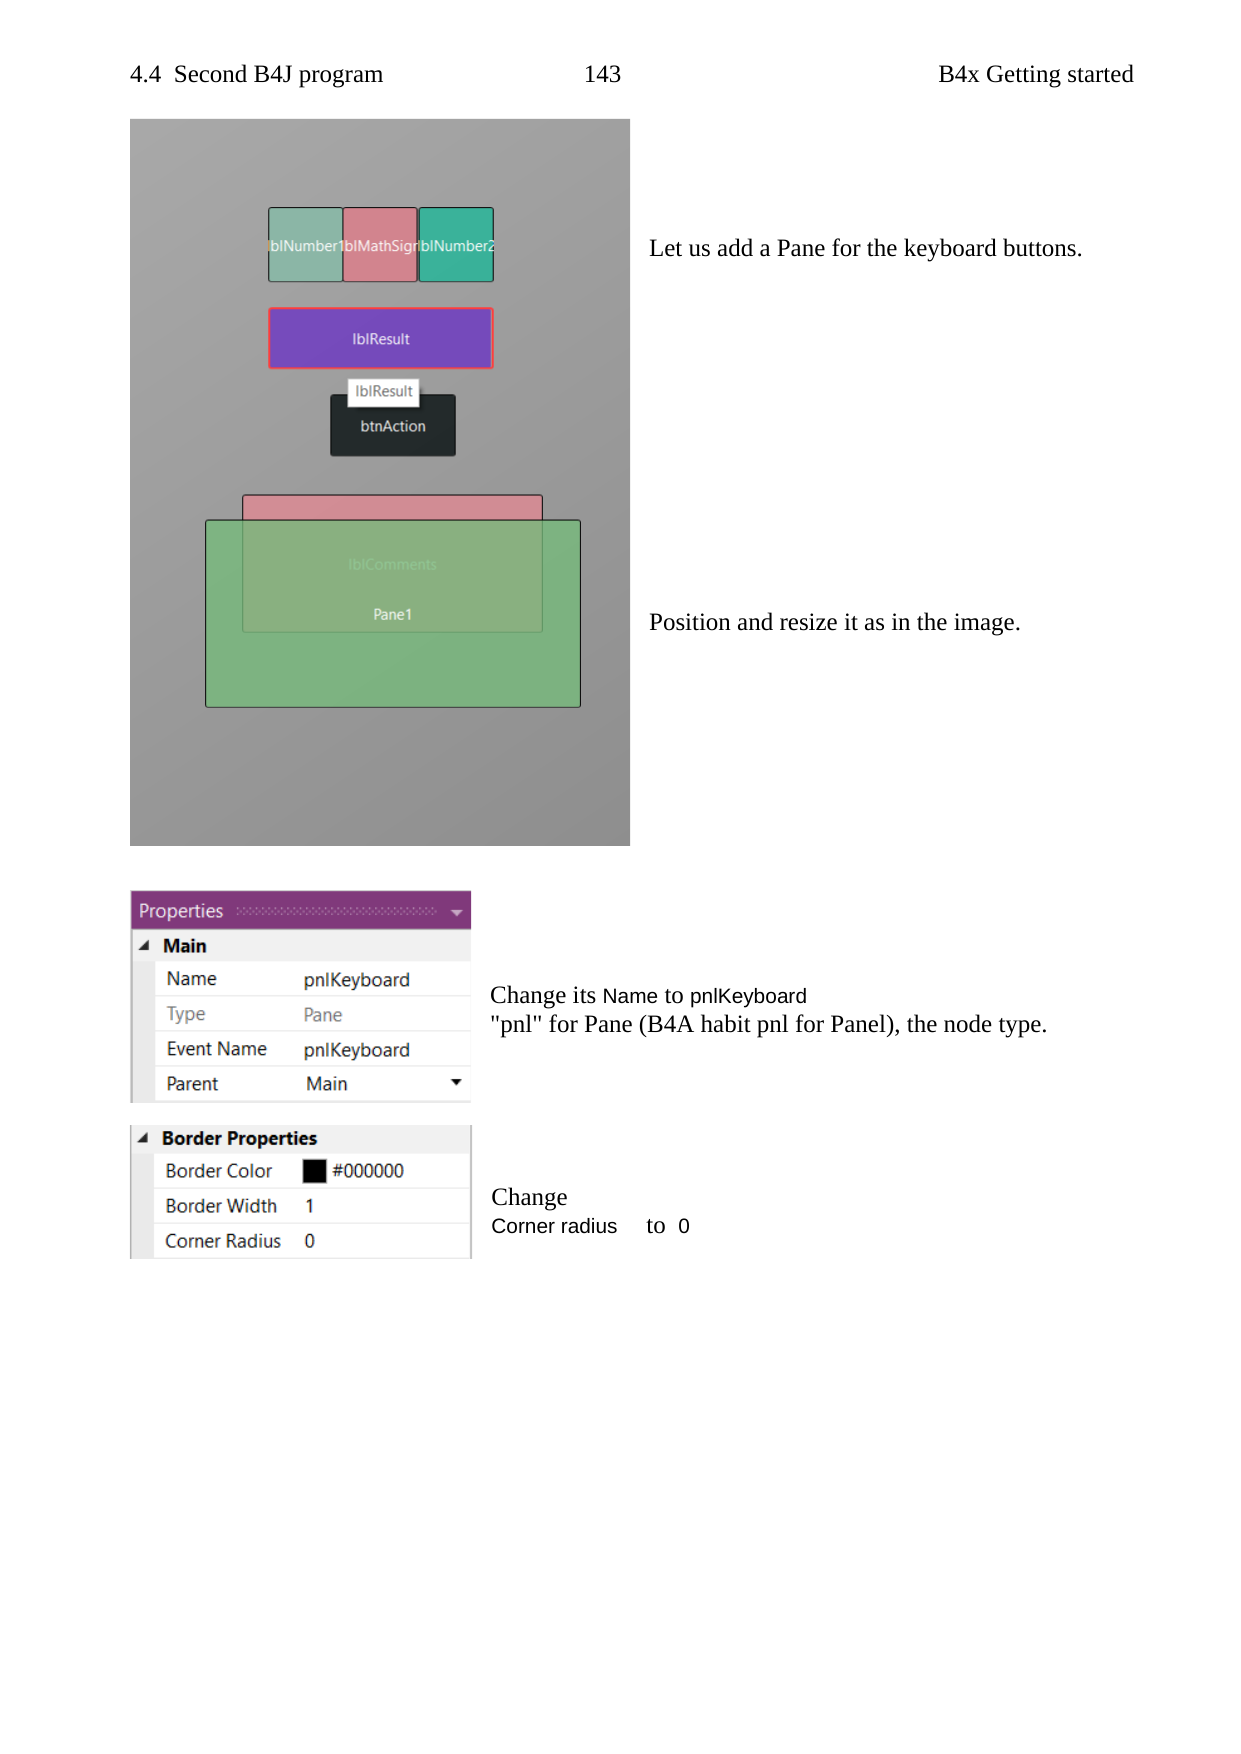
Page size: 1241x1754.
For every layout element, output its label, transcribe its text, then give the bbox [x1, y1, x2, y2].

text "pnl" for Pane (B4A habit pnl for Panel), the node type. [472, 1009, 1134, 1038]
picture [129, 890, 472, 1103]
text Let us add a Pane for the keyboard buttons. [631, 233, 1134, 262]
text Position and resize it as in the image. [631, 607, 1134, 636]
text Change its Name to pnlKeyboard [472, 981, 1134, 1009]
picture [130, 118, 631, 846]
picture [129, 1125, 473, 1259]
text Change [473, 1182, 1134, 1211]
text Corner radius to 0 [473, 1211, 1134, 1239]
